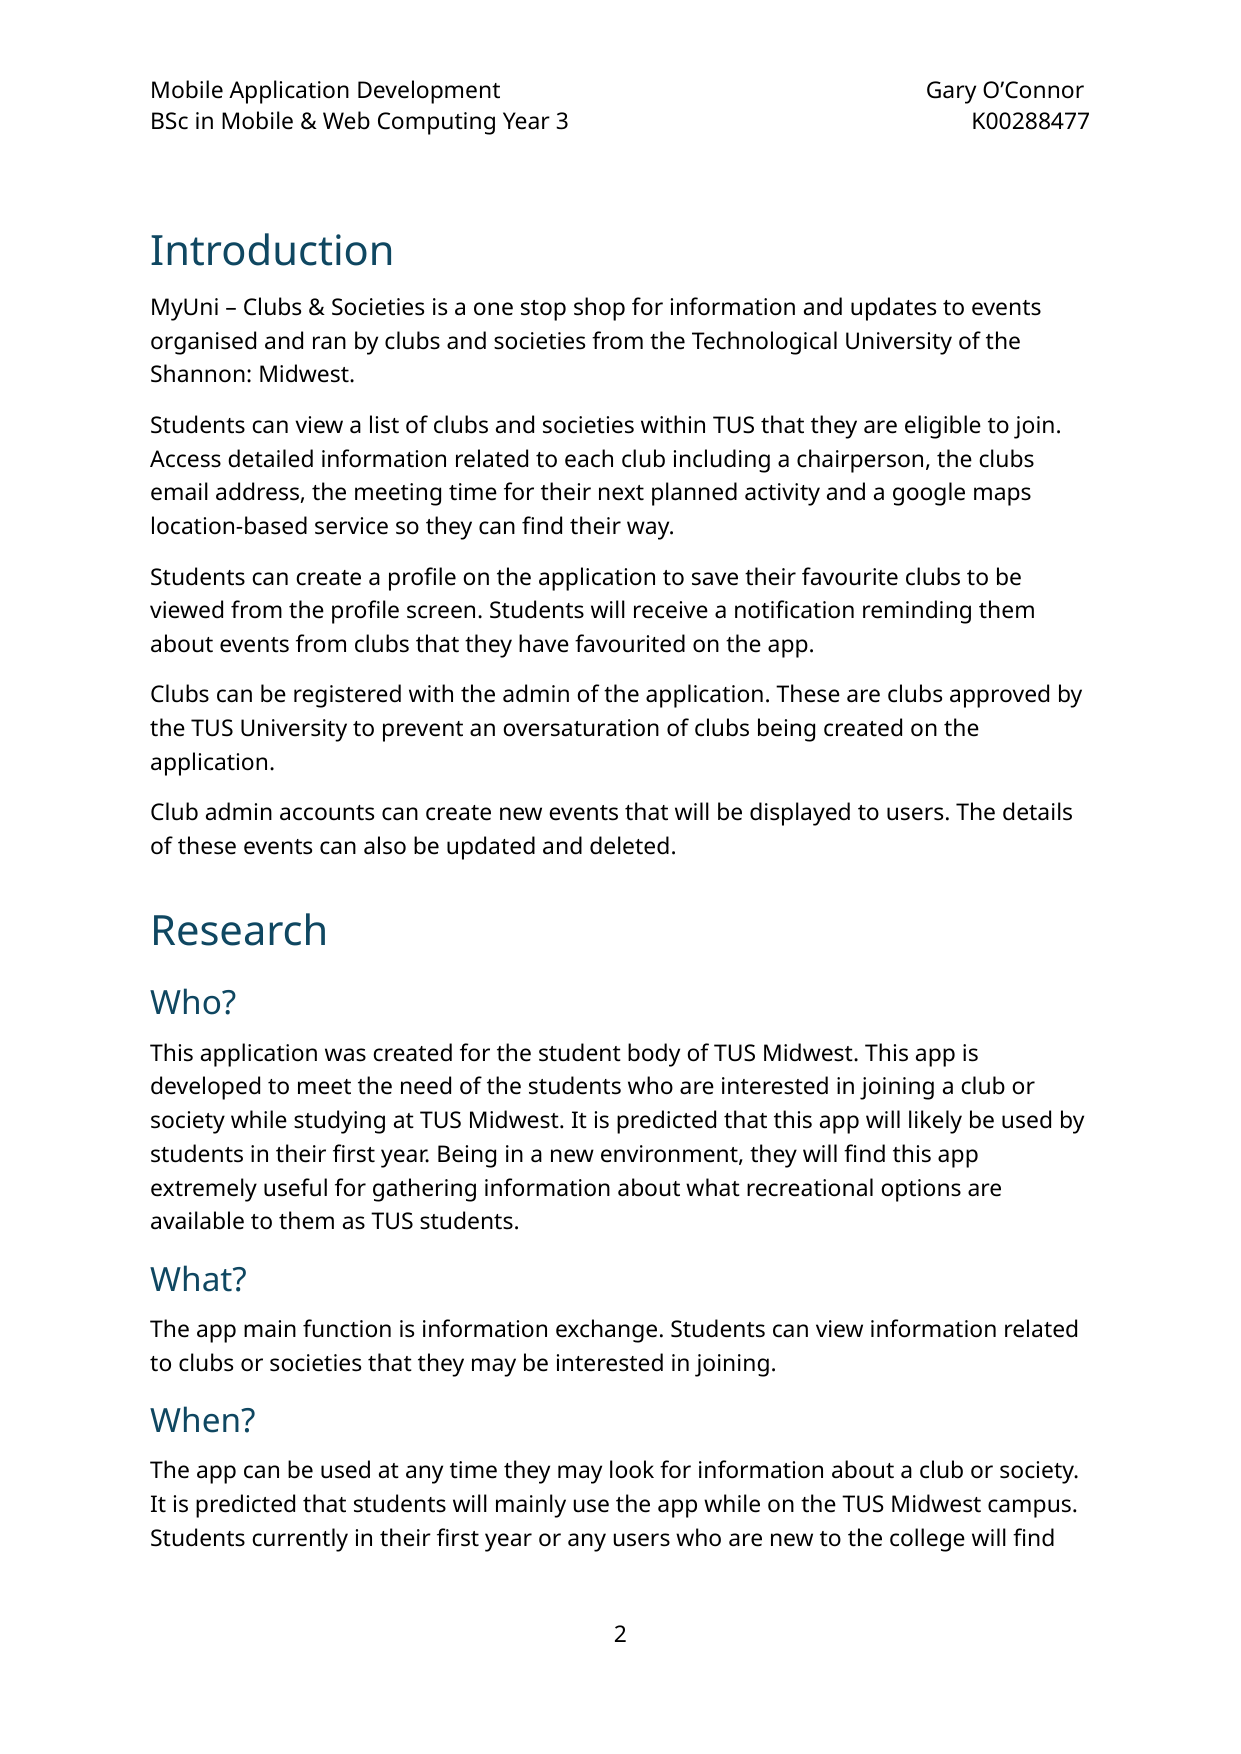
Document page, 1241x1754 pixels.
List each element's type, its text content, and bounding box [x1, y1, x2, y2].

text Students can create a profile on the application to save their favourite clubs to be viewed from the profile screen. Students will receive a notification reminding them about events from clubs that they have favourited on the app. [150, 560, 1090, 659]
subtitle What? [150, 1256, 1090, 1301]
subtitle Who? [150, 979, 1090, 1024]
text Club admin accounts can create new events that will be displayed to users. The details of these events can also be updated and deleted. [150, 796, 1090, 861]
subtitle Research [150, 901, 1090, 958]
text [150, 1454, 1090, 1553]
text MyUni – Clubs & Societies is a one stop shop for information and updates to events organised and ran by clubs and societies from the Technological University of the Shannon: Midwest. [150, 291, 1090, 389]
subtitle Introduction [150, 221, 1090, 278]
text The app main function is information exchange. Students can view information related to clubs or societies that they may be interested in joining. [150, 1313, 1090, 1378]
subtitle When? [150, 1397, 1090, 1442]
text This application was created for the student body of TUS Midwest. This app is developed to meet the need of the students who are interested in joining a club or society while studying at TUS Midwest. It is predicted that this app will likely be used by students in their first year. Being in a new environment, they will find this app extremely useful for gathering information about what recreational options are available to them as TUS students. [150, 1036, 1090, 1236]
text Clubs can be registered with the admin of the application. These are clubs approved by the TUS University to prevent an oversaturation of clubs being created on the application. [150, 678, 1090, 777]
text Students can view a list of clubs and societies within TUS that they are eligible to join. Access detailed information related to each club including a chairperson, the clubs email address, the meeting time for their next planned activity and a google maps location-based service so they can find their way. [150, 409, 1090, 541]
